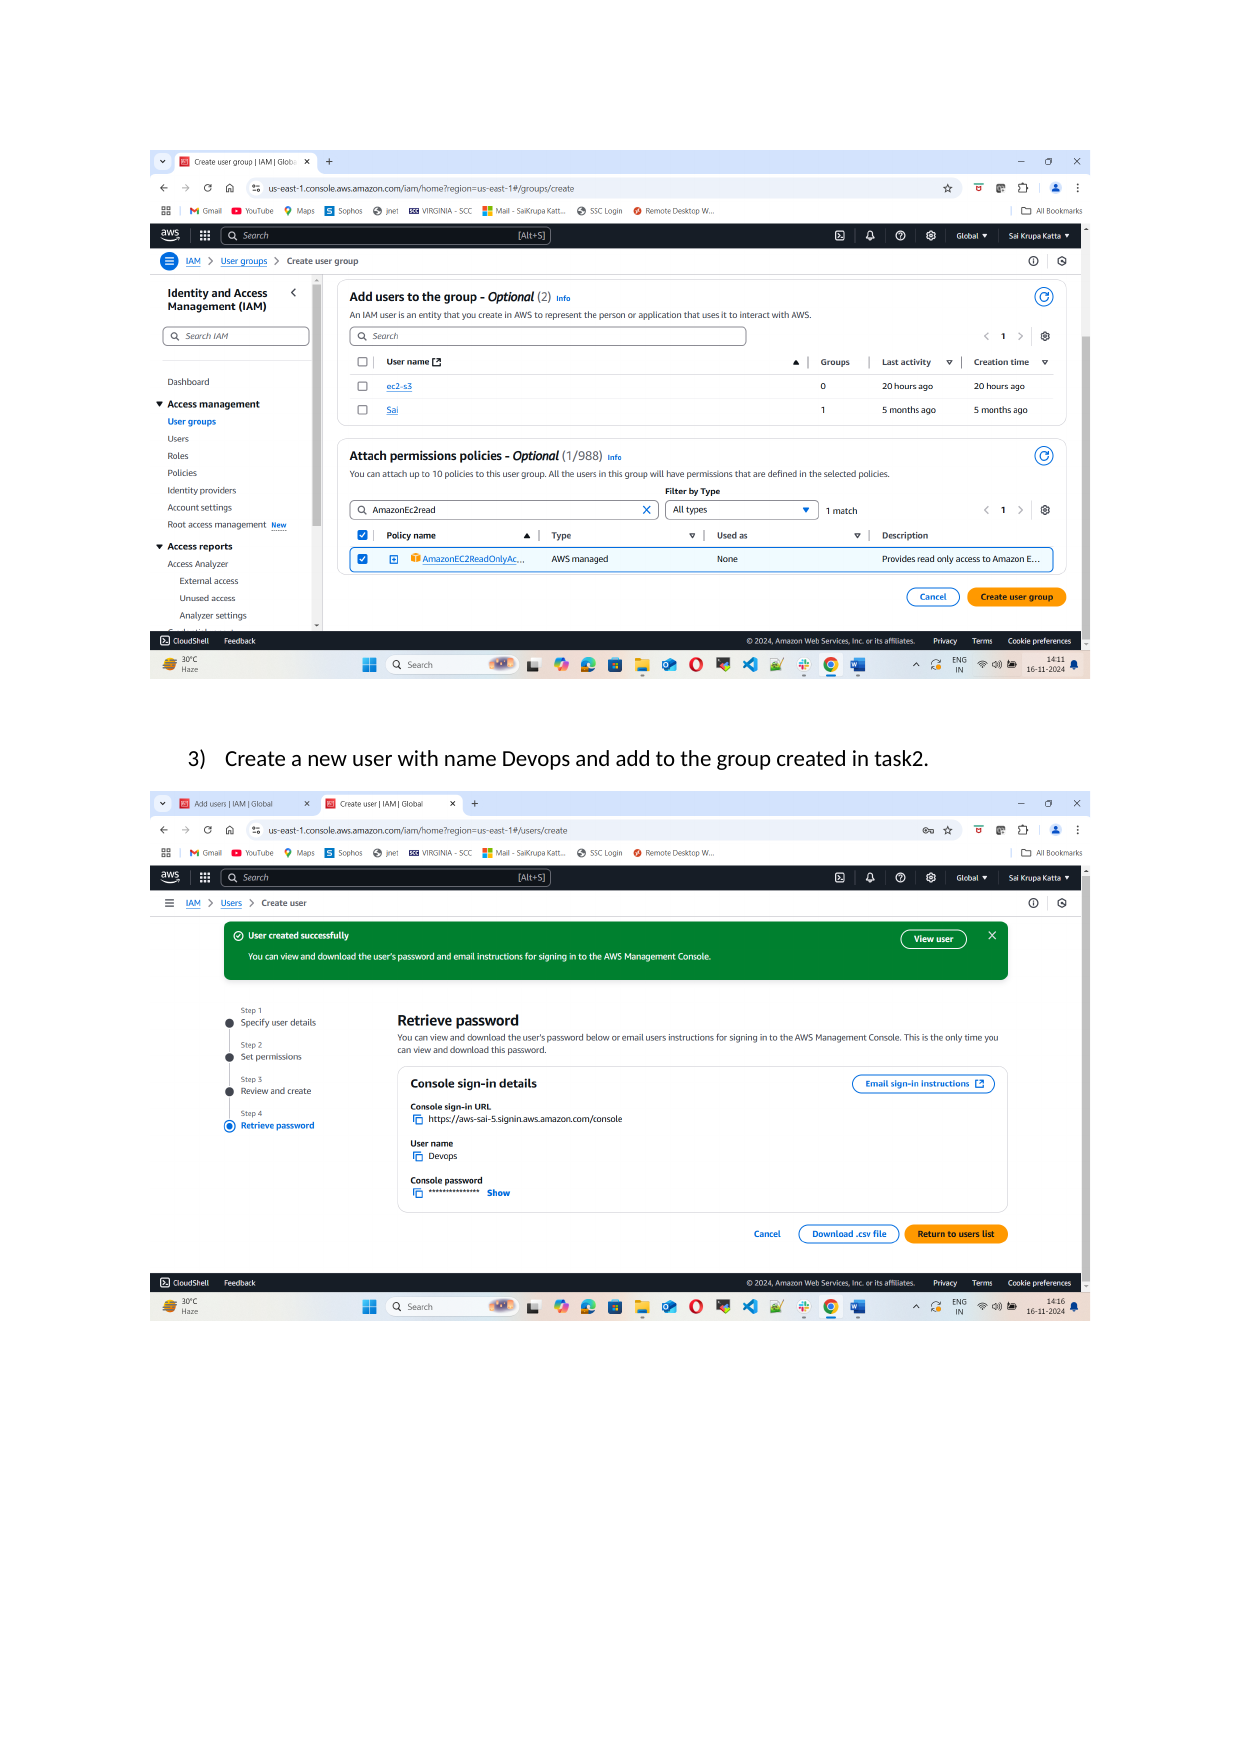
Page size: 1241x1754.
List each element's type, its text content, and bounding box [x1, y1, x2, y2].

picture [150, 150, 1091, 679]
picture [150, 791, 1091, 1321]
list Create a new user with name Devops and add to the group created in task2. [187, 744, 1090, 773]
